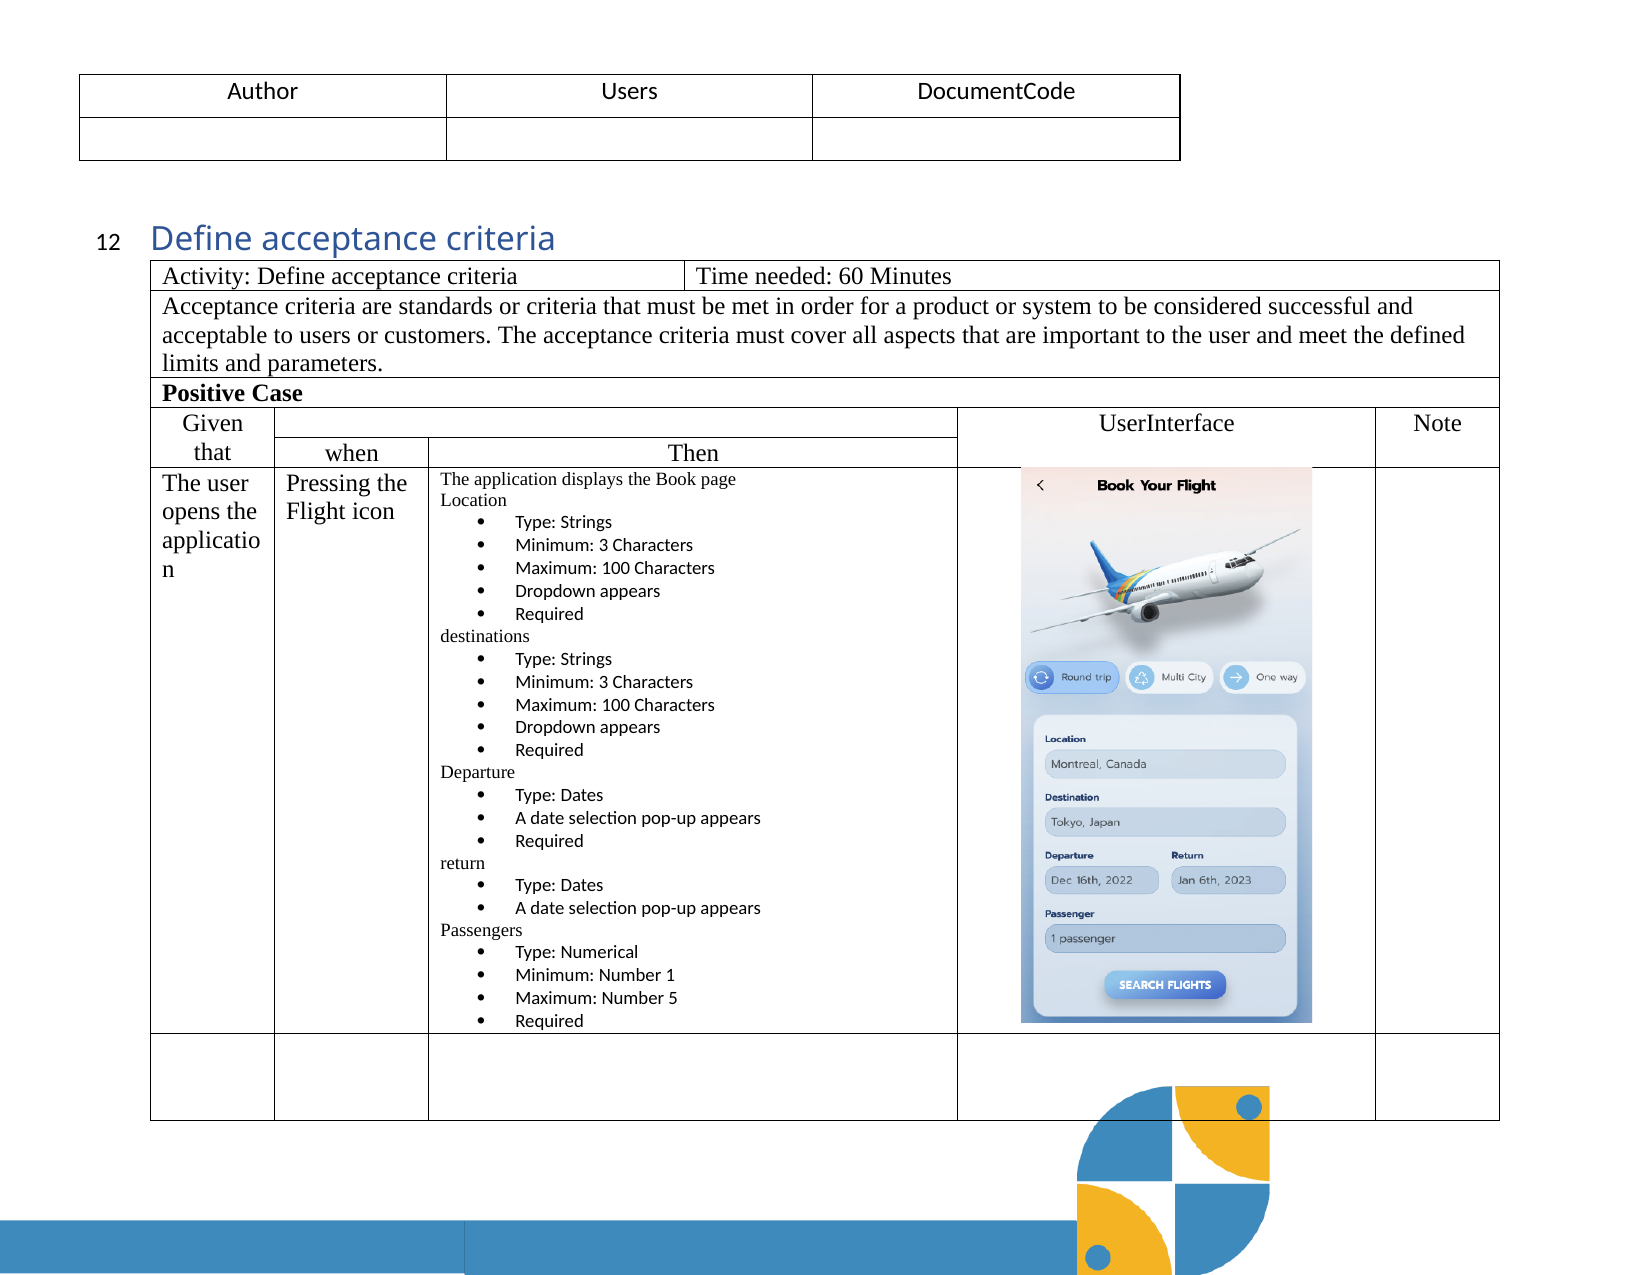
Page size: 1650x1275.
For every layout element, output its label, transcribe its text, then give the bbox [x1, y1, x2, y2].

table_cell [429, 1034, 957, 1120]
picture [1021, 467, 1313, 1023]
table_cell Acceptance criteria are standards or criteria that must be met in order for a product or system to be considered successful and acceptable to users or customers. The acceptance criteria must cover all aspects that are important to the user and meet the defined limits and parameters. [151, 291, 1499, 377]
table_cell The user opens the application [151, 468, 274, 1032]
table_cell [275, 1034, 428, 1120]
subtitle Define acceptance criteria [150, 215, 1500, 260]
table_cell when [275, 438, 428, 467]
table_cell Then [429, 438, 957, 467]
table_cell [151, 1034, 274, 1120]
table_cell Note [1376, 408, 1499, 467]
table_header Time needed: 60 Minutes [685, 261, 1499, 290]
table_cell [1376, 1034, 1499, 1120]
table_cell Given that [151, 408, 274, 467]
table_cell [1376, 468, 1499, 1032]
table_header Activity: Define acceptance criteria [151, 261, 684, 290]
table_cell UserInterface [958, 408, 1375, 467]
table_cell The application displays the Book page Location Type: Strings Minimum: 3 Characters Maximum: 100 Characters Dropdown appears Required destinations Type: Strings Minimum: 3 Characters Maximum: 100 Characters Dropdown appears Required Departure Type: Dates A date selection pop-up appears Required return Type: Dates A date selection pop-up appears Passengers Type: Numerical Minimum: Number 1 Maximum: Number 5 Required [429, 468, 957, 1032]
table_cell [275, 408, 957, 437]
table_cell Positive Case [151, 378, 1499, 407]
table_cell Pressing the Flight icon [275, 468, 428, 1032]
table_cell [958, 1034, 1375, 1120]
picture [379, 1121, 1355, 1275]
table_cell [958, 468, 1375, 1032]
